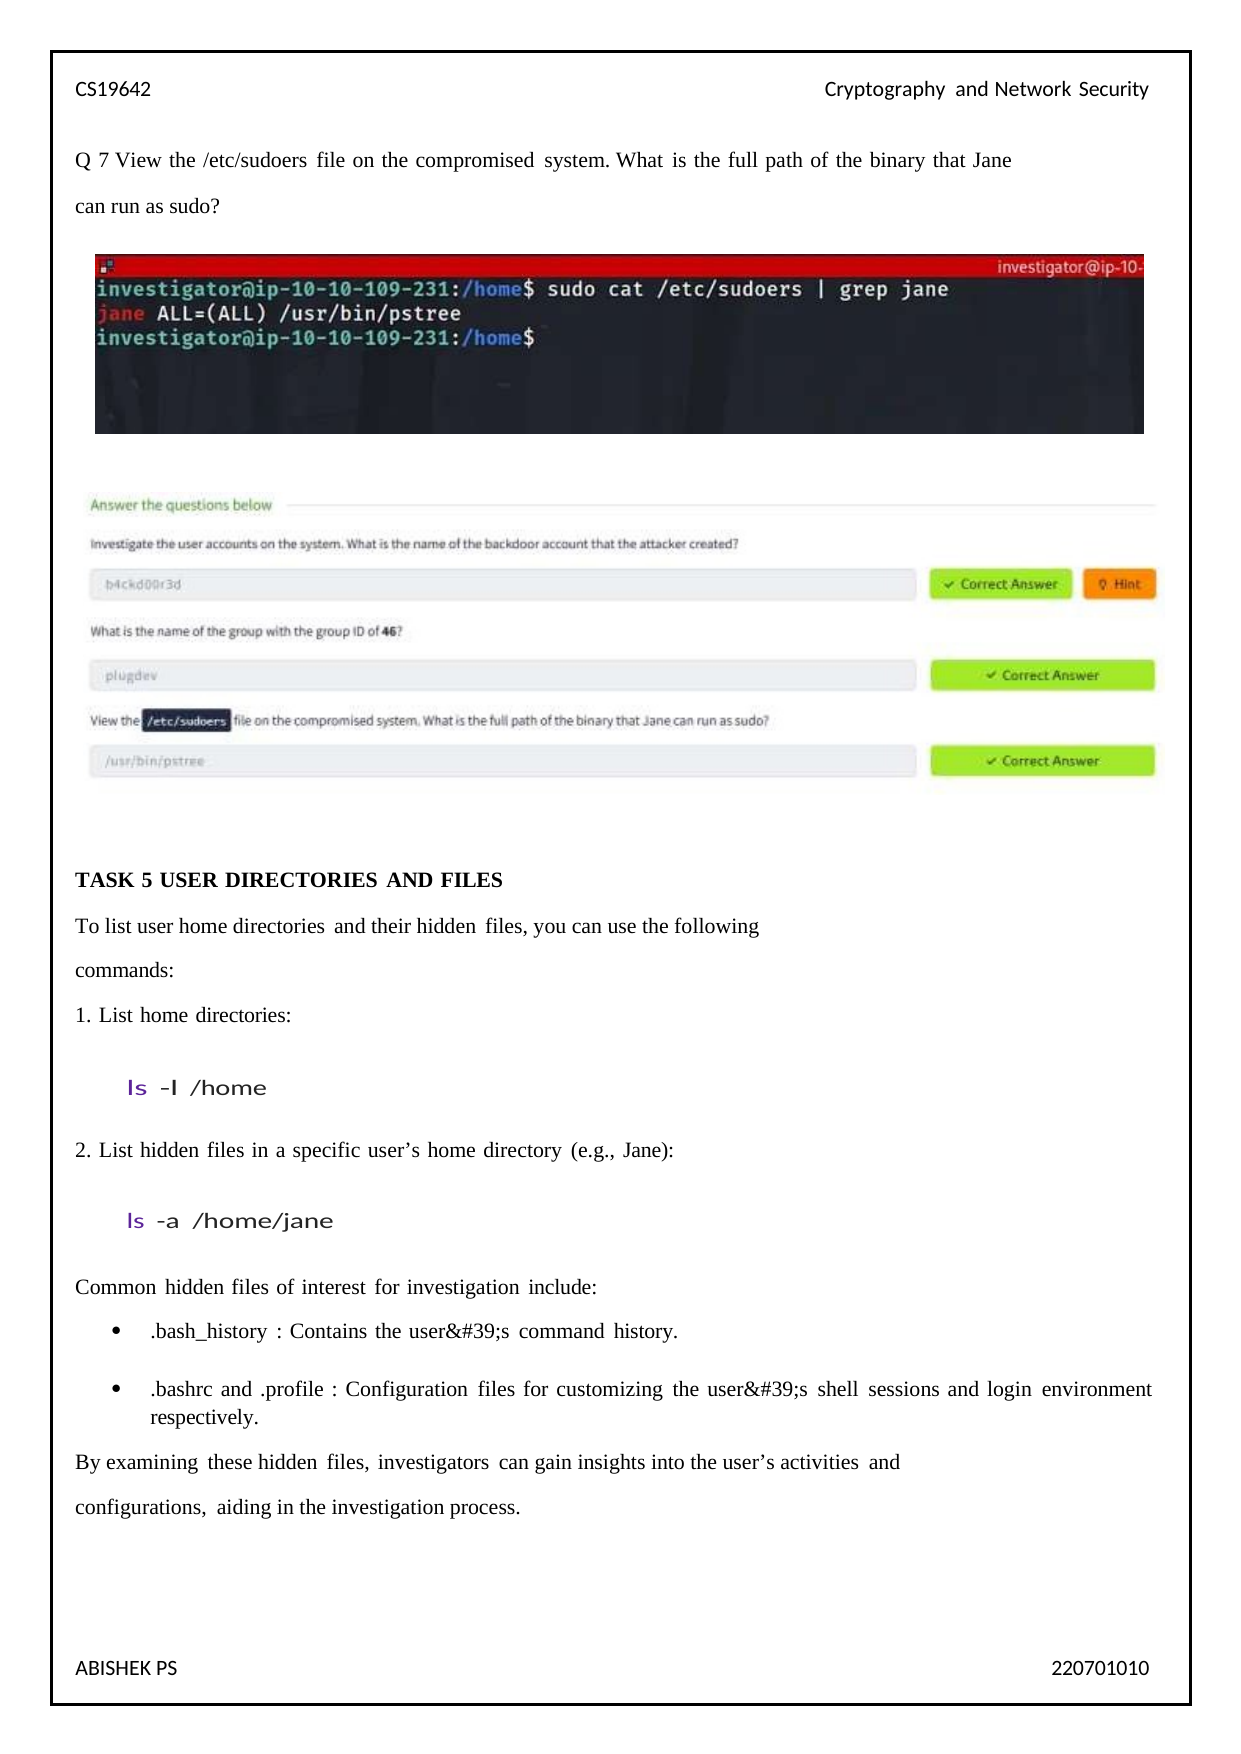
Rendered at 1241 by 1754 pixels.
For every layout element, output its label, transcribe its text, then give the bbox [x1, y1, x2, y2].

list .bashrc and .profile : Configuration files for customizing the user&#39;s shell sessions and login environment respectively. [112, 1376, 1157, 1429]
subtitle TASK 5 USER DIRECTORIES AND FILES [75, 867, 1166, 893]
list .bash_history : Contains the user&#39;s command history. [112, 1318, 1166, 1344]
text Q 7 View the /etc/sudoers file on the compromised system. What is the full path of the binary that Jane can run as sudo? [75, 147, 1034, 218]
list List hidden files in a specific user’s home directory (e.g., Jane): [75, 1137, 1166, 1162]
text ls -a /home/jane [126, 1207, 1166, 1234]
picture [95, 254, 1144, 434]
text ls -l /home [126, 1074, 1166, 1101]
list List home directories: [75, 1002, 1166, 1027]
picture [82, 492, 1166, 795]
text Common hidden files of interest for investigation include: [75, 1274, 1166, 1299]
text By examining these hidden files, investigators can gain insights into the user’s activities and configurations, aiding in the investigation process. [75, 1449, 917, 1519]
text To list user home directories and their hidden files, you can use the following commands: [75, 913, 856, 983]
